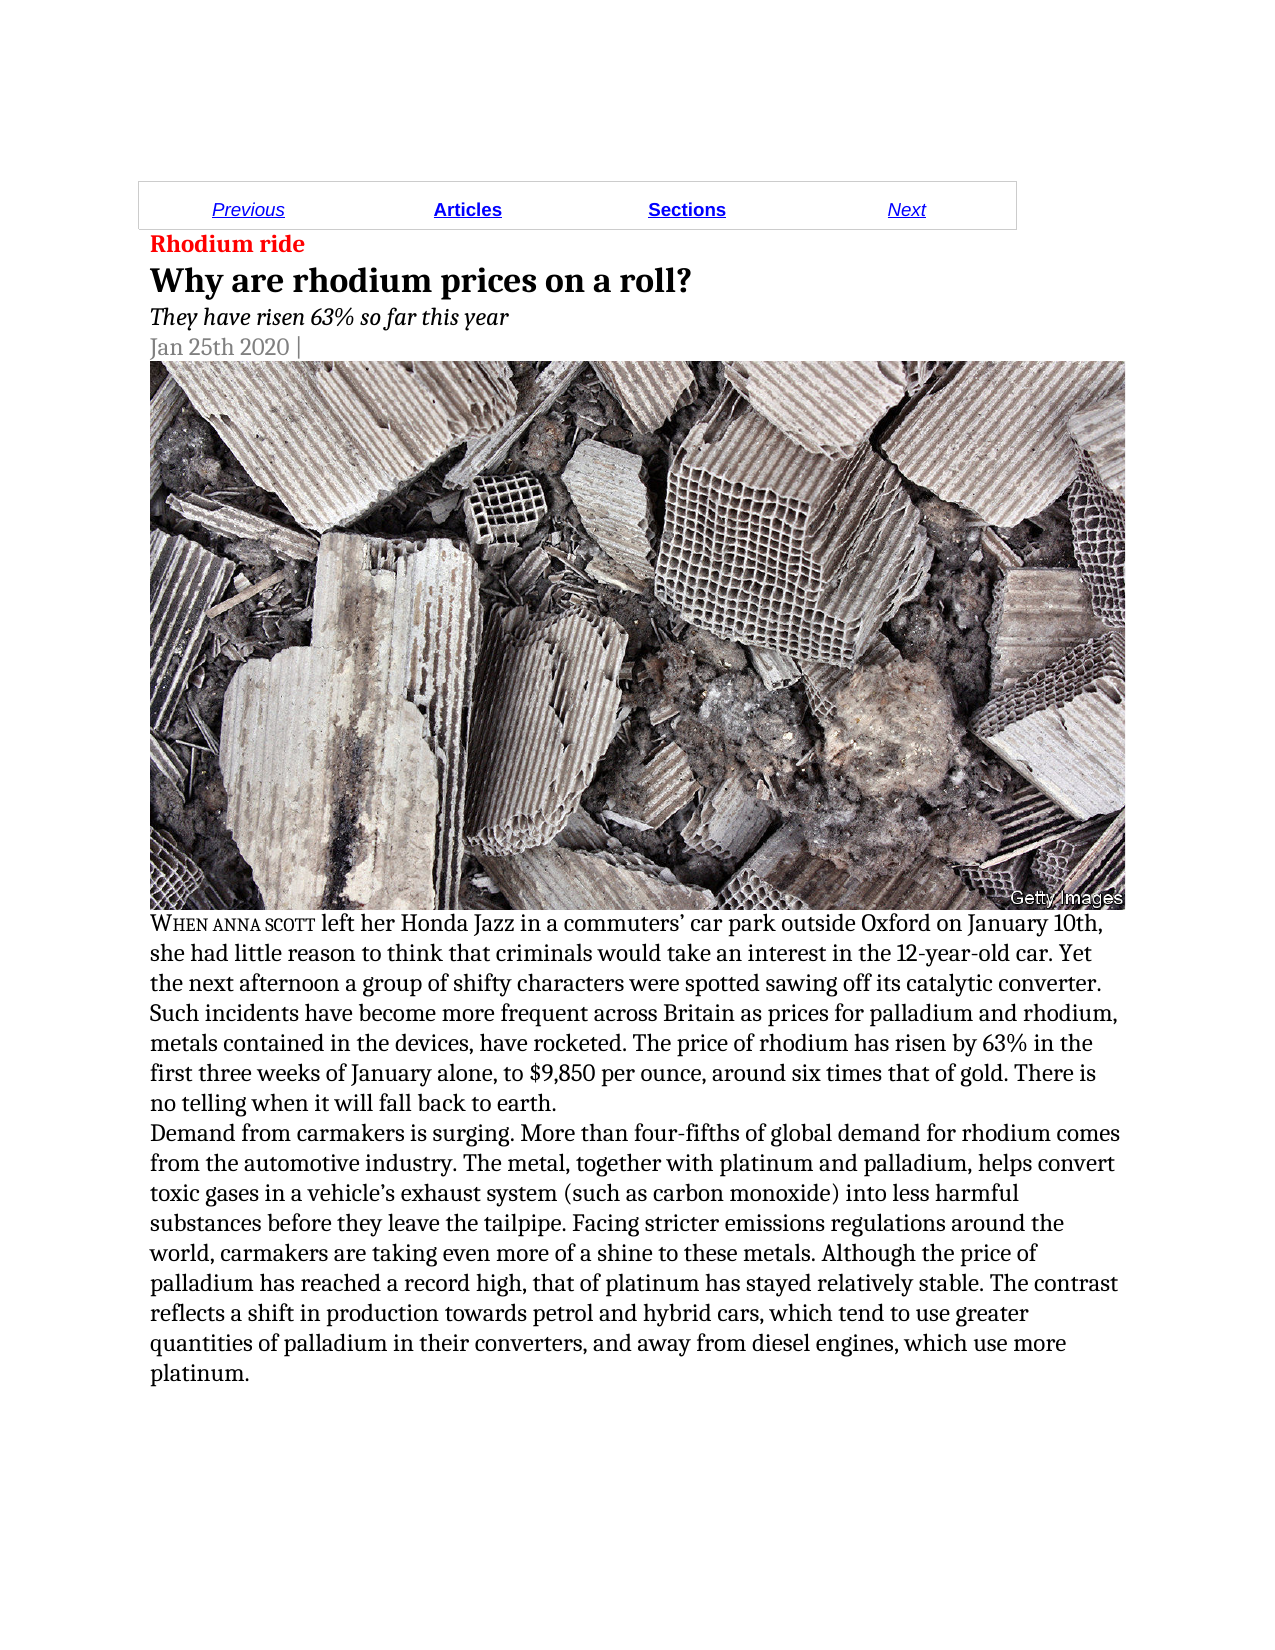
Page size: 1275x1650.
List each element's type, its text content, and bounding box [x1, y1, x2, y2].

subtitle Rhodium ride [150, 229, 1125, 259]
picture [150, 361, 1125, 910]
text Jan 25th 2020 | [150, 331, 1125, 361]
subtitle Why are rhodium prices on a roll? [150, 259, 1125, 301]
table_header Sections [578, 182, 797, 228]
table_header Previous [139, 182, 358, 228]
table_header Next [797, 182, 1016, 228]
text WHEN ANNA SCOTT left her Honda Jazz in a commuters’ car park outside Oxford on January 10th, she had little reason to think that criminals would take an interest in the 12-year-old car. Yet the next afternoon a group of shifty characters were spotted sawing off its catalytic converter. Such incidents have become more frequent across Britain as prices for palladium and rhodium, metals contained in the devices, have rocketed. The price of rhodium has risen by 63% in the first three weeks of January alone, to $9,850 per ounce, around six times that of gold. There is no telling when it will fall back to earth. [150, 910, 1125, 1118]
table_header Articles [358, 182, 577, 228]
text Demand from carmakers is surging. More than four-fifths of global demand for rhodium comes from the automotive industry. The metal, together with platinum and palladium, helps convert toxic gases in a vehicle’s exhaust system (such as carbon monoxide) into less harmful substances before they leave the tailpipe. Facing stricter emissions regulations around the world, carmakers are taking even more of a shine to these metals. Although the price of palladium has reached a record high, that of platinum has stayed relatively stable. The contrast reflects a shift in production towards petrol and hybrid cars, which tend to use greater quantities of palladium in their converters, and away from diesel engines, which use more platinum. [150, 1118, 1125, 1388]
text They have risen 63% so far this year [150, 301, 1125, 331]
